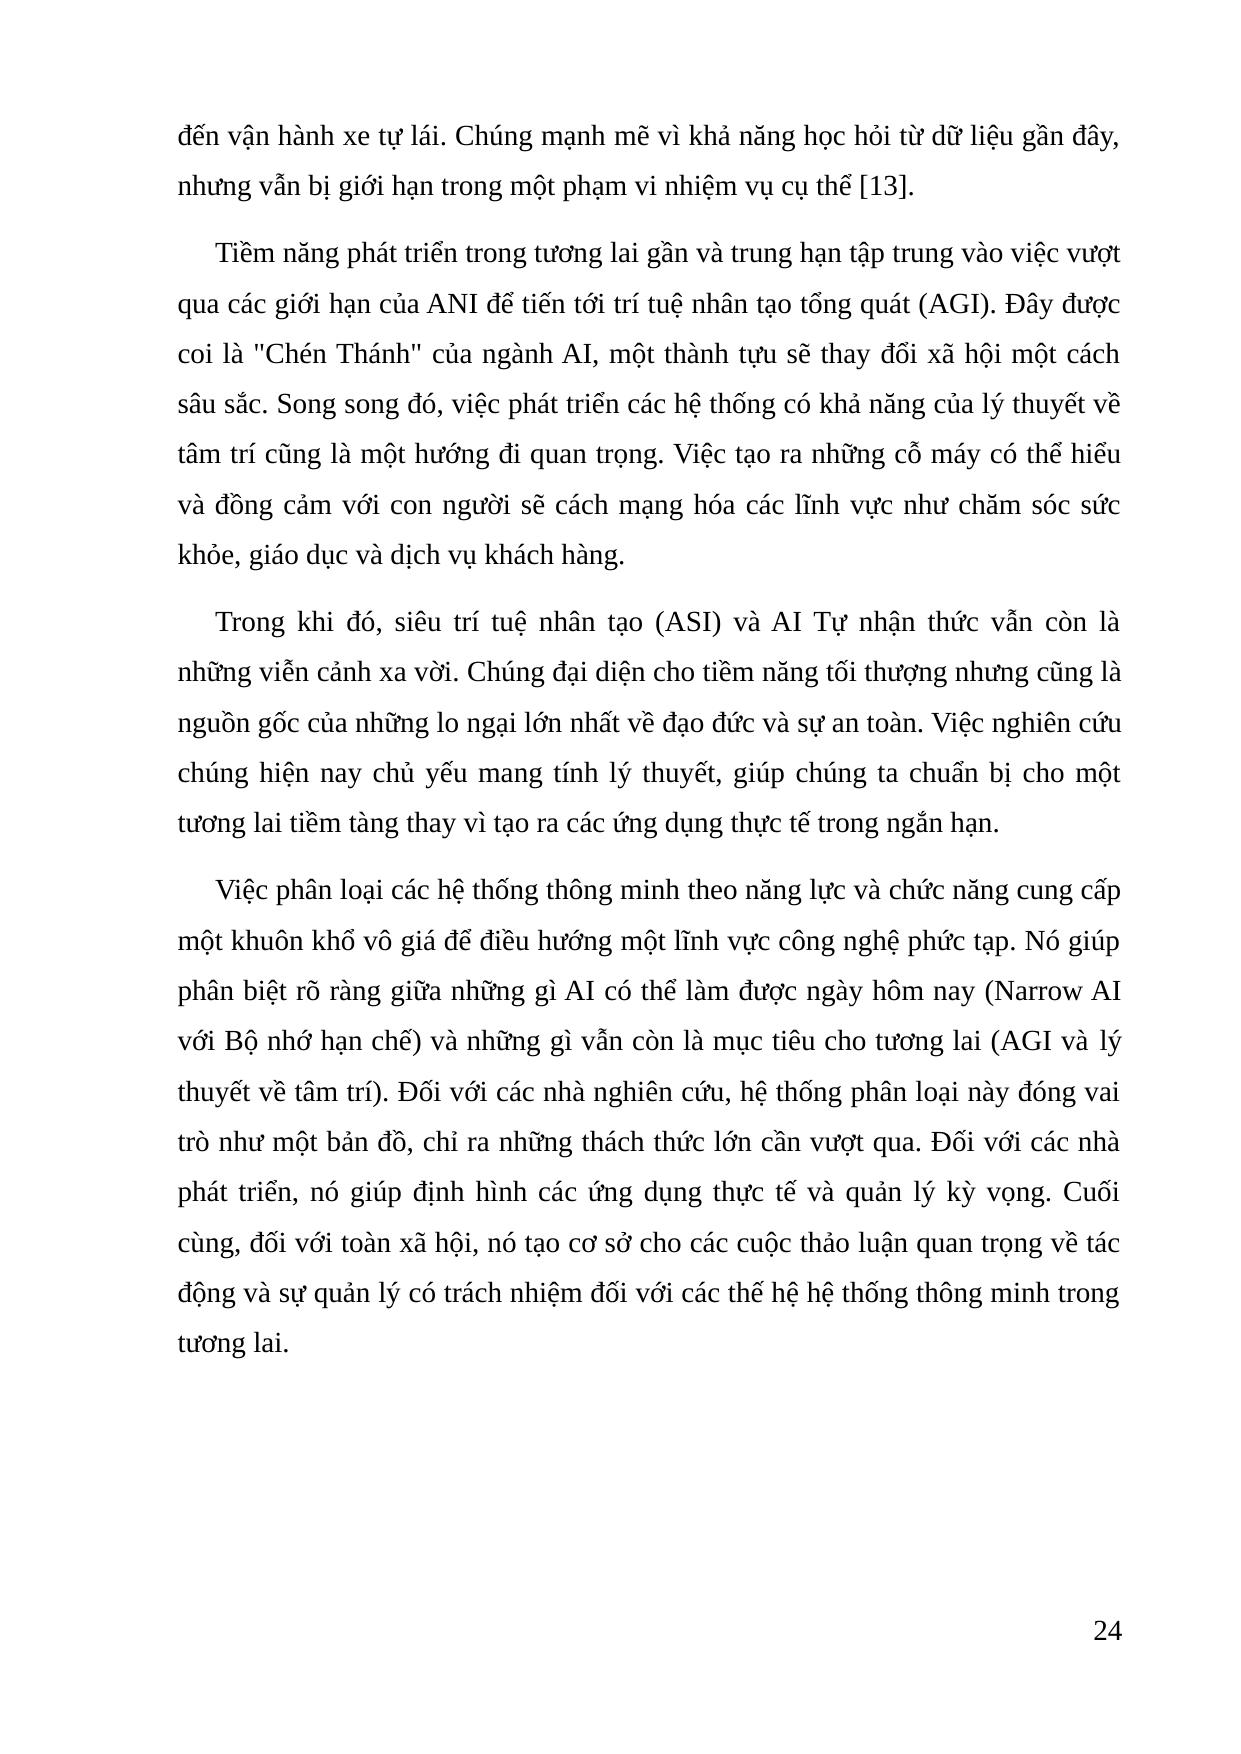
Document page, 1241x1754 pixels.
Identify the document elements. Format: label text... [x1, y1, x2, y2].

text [177, 118, 1122, 202]
text Trong khi đó, siêu trí tuệ nhân tạo (ASI) và AI Tự nhận thức vẫn còn là những viễn cảnh xa vời. Chúng đại diện cho tiềm năng tối thượng nhưng cũng là nguồn gốc của những lo ngại lớn nhất về đạo đức và sự an toàn. Việc nghiên cứu chúng hiện nay chủ yếu mang tính lý thuyết, giúp chúng ta chuẩn bị cho một tương lai tiềm tàng thay vì tạo ra các ứng dụng thực tế trong ngắn hạn. [177, 604, 1122, 839]
text Việc phân loại các hệ thống thông minh theo năng lực và chức năng cung cấp một khuôn khổ vô giá để điều hướng một lĩnh vực công nghệ phức tạp. Nó giúp phân biệt rõ ràng giữa những gì AI có thể làm được ngày hôm nay (Narrow AI với Bộ nhớ hạn chế) và những gì vẫn còn là mục tiêu cho tương lai (AGI và lý thuyết về tâm trí). Đối với các nhà nghiên cứu, hệ thống phân loại này đóng vai trò như một bản đồ, chỉ ra những thách thức lớn cần vượt qua. Đối với các nhà phát triển, nó giúp định hình các ứng dụng thực tế và quản lý kỳ vọng. Cuối cùng, đối với toàn xã hội, nó tạo cơ sở cho các cuộc thảo luận quan trọng về tác động và sự quản lý có trách nhiệm đối với các thế hệ hệ thống thông minh trong tương lai. [177, 872, 1122, 1359]
text Tiềm năng phát triển trong tương lai gần và trung hạn tập trung vào việc vượt qua các giới hạn của ANI để tiến tới trí tuệ nhân tạo tổng quát (AGI). Đây được coi là "Chén Thánh" của ngành AI, một thành tựu sẽ thay đổi xã hội một cách sâu sắc. Song song đó, việc phát triển các hệ thống có khả năng của lý thuyết về tâm trí cũng là một hướng đi quan trọng. Việc tạo ra những cỗ máy có thể hiểu và đồng cảm với con người sẽ cách mạng hóa các lĩnh vực như chăm sóc sức khỏe, giáo dục và dịch vụ khách hàng. [177, 235, 1122, 571]
